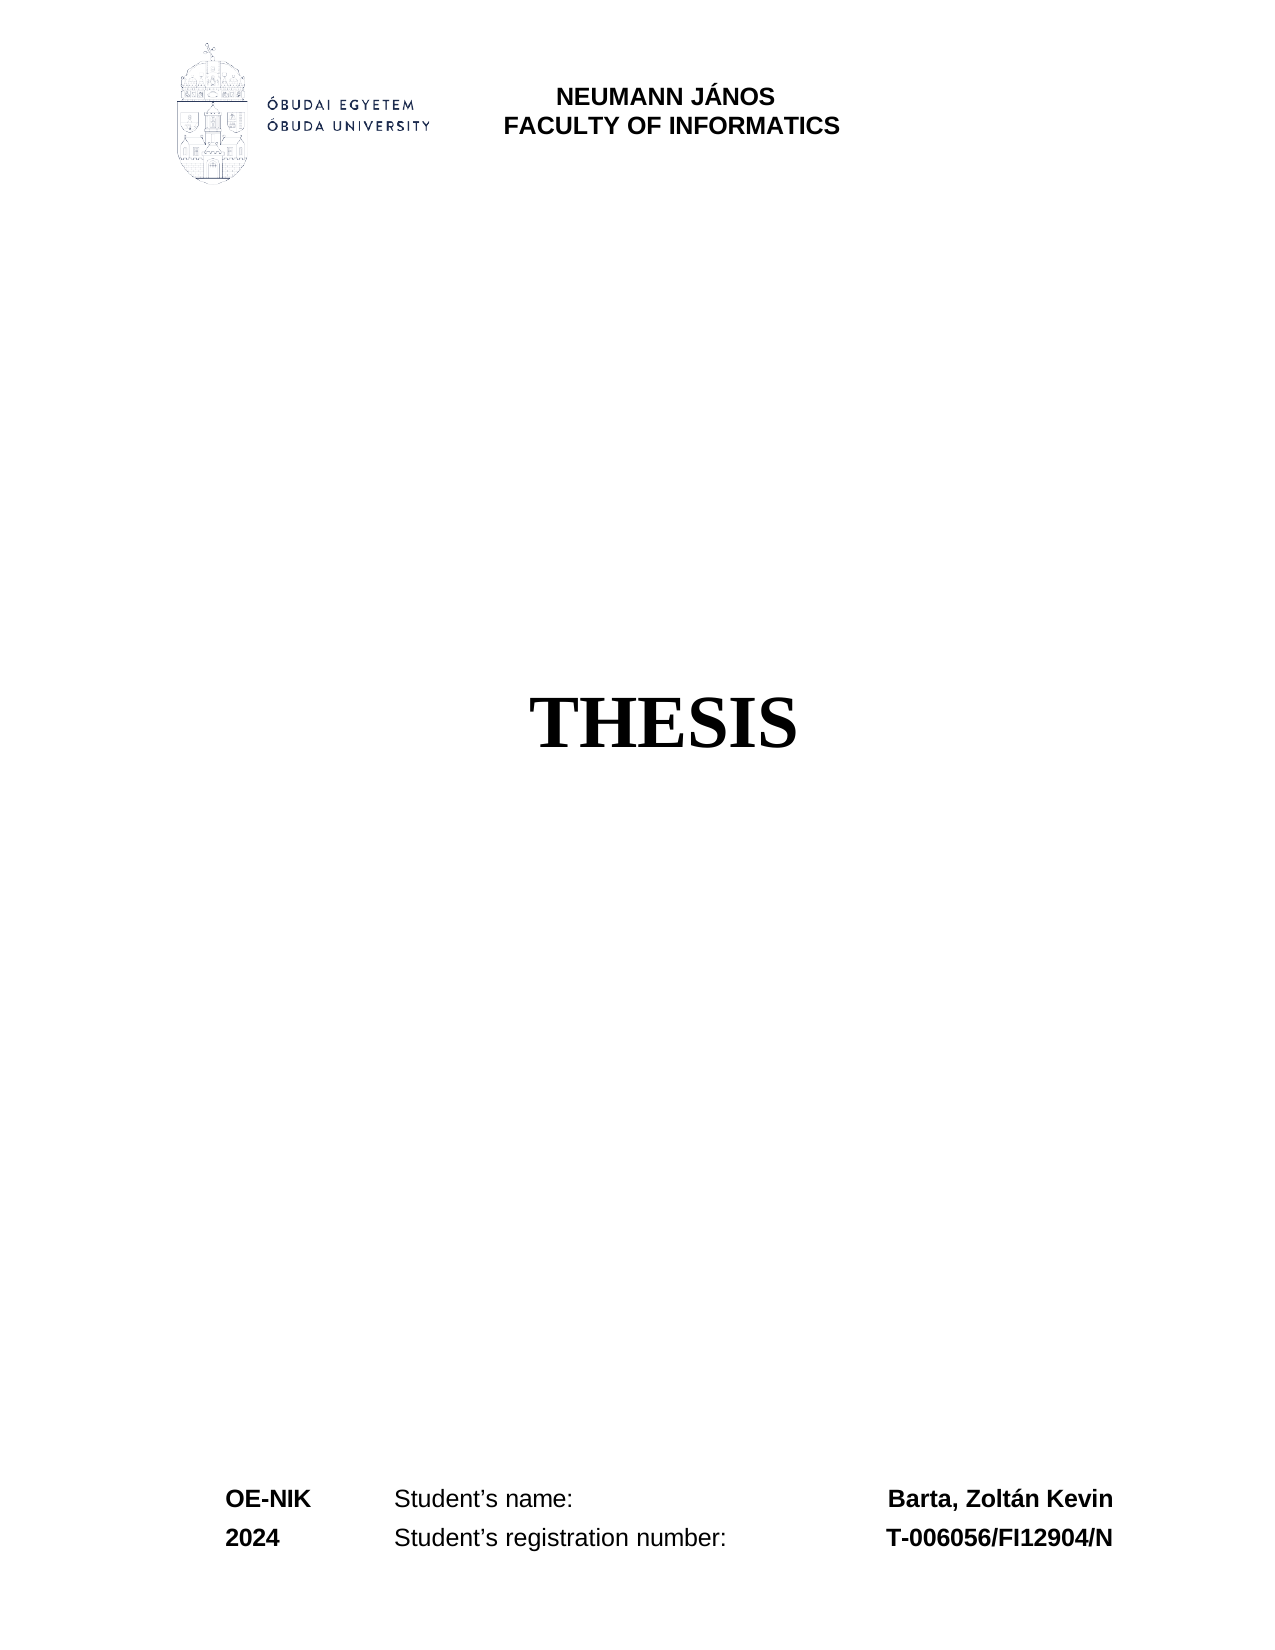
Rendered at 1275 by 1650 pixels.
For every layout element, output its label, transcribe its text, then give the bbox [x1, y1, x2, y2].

table_header Barta, Zoltán Kevin [813, 1485, 1118, 1520]
picture [267, 96, 430, 131]
picture [177, 43, 248, 185]
text FACULTY OF INFORMATICS [457, 112, 1125, 140]
table_header OE-NIK [220, 1485, 349, 1520]
text NEUMANN JÁNOS [457, 83, 875, 112]
table_cell Student’s registration number: [349, 1520, 812, 1554]
table_header Student’s name: [349, 1485, 812, 1520]
text THESIS [457, 677, 872, 763]
table_cell T-006056/FI12904/N [813, 1520, 1118, 1554]
table_cell 2024 [220, 1520, 349, 1554]
